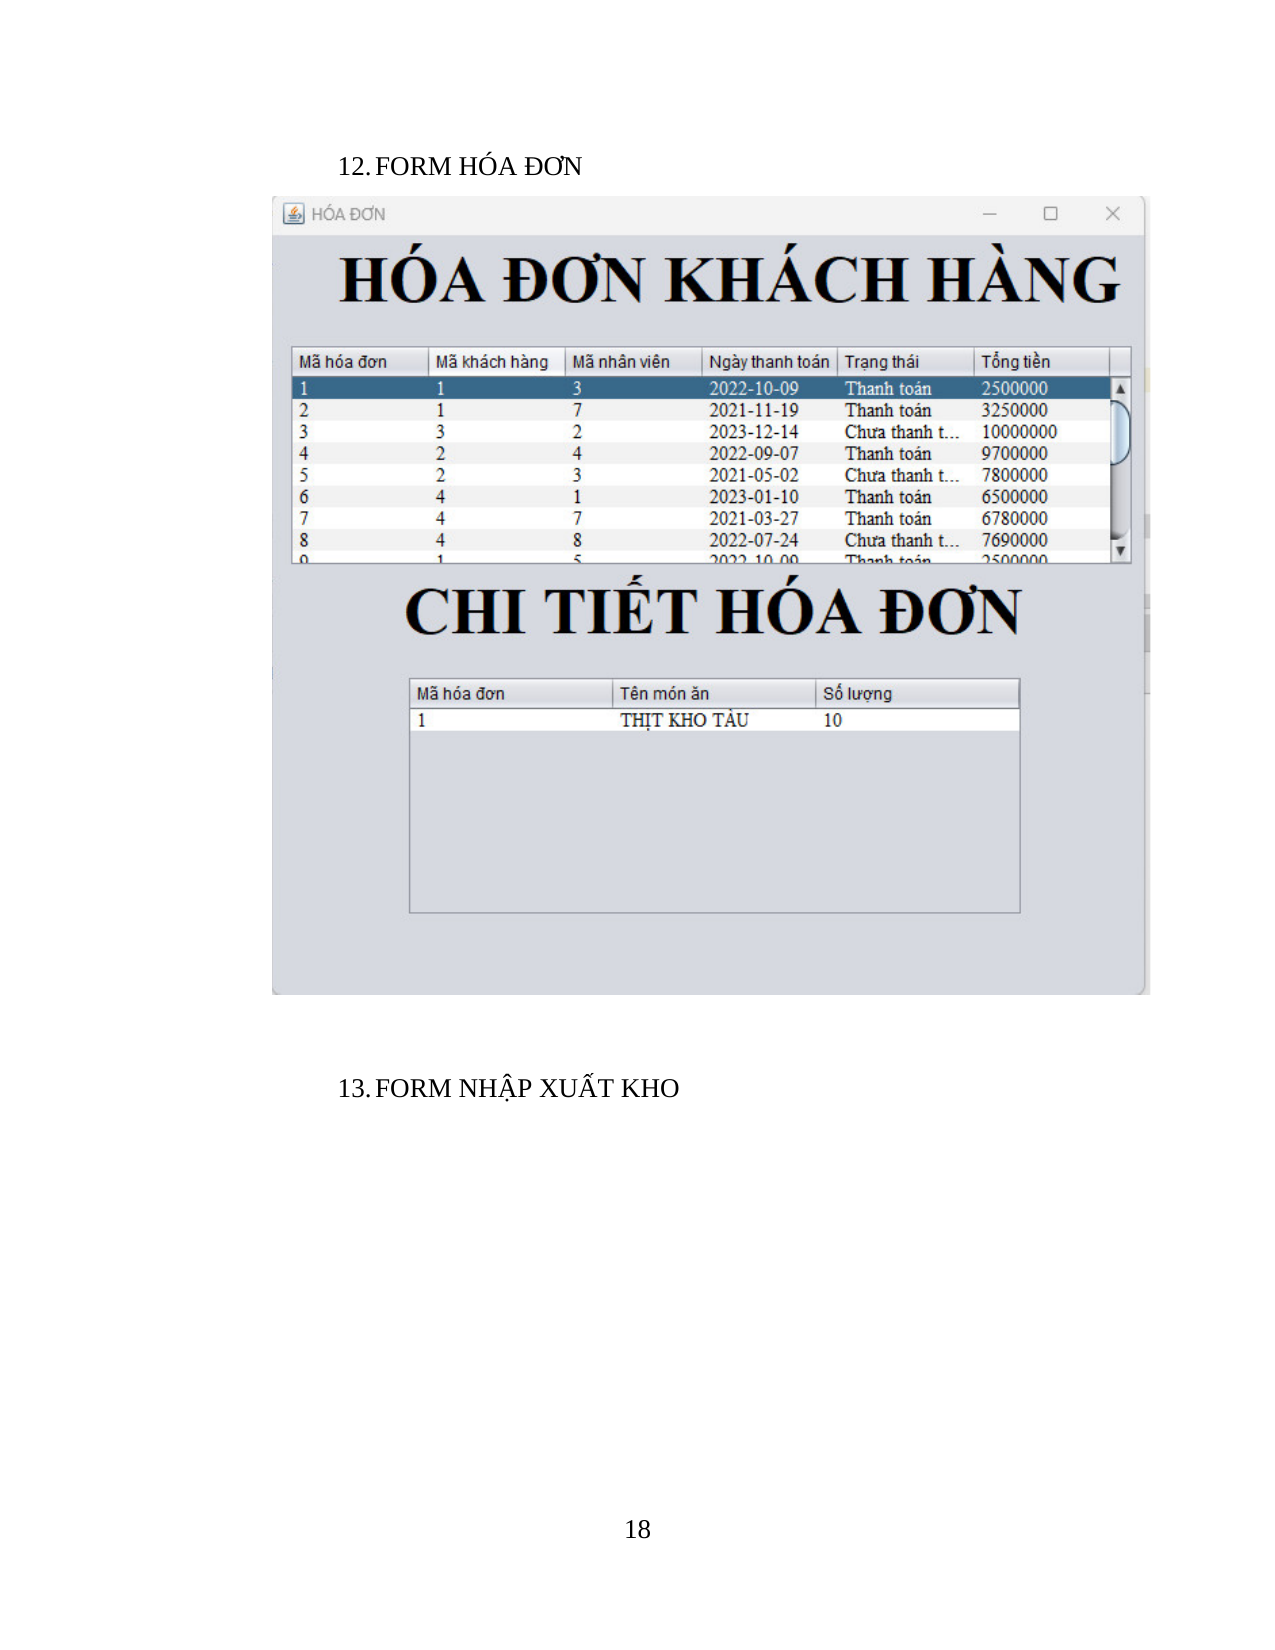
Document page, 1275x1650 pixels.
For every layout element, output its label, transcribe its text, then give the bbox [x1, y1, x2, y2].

list FORM NHẬP XUẤT KHO [337, 1072, 1125, 1103]
list FORM HÓA ĐƠN [337, 150, 1125, 181]
picture [272, 196, 1151, 995]
